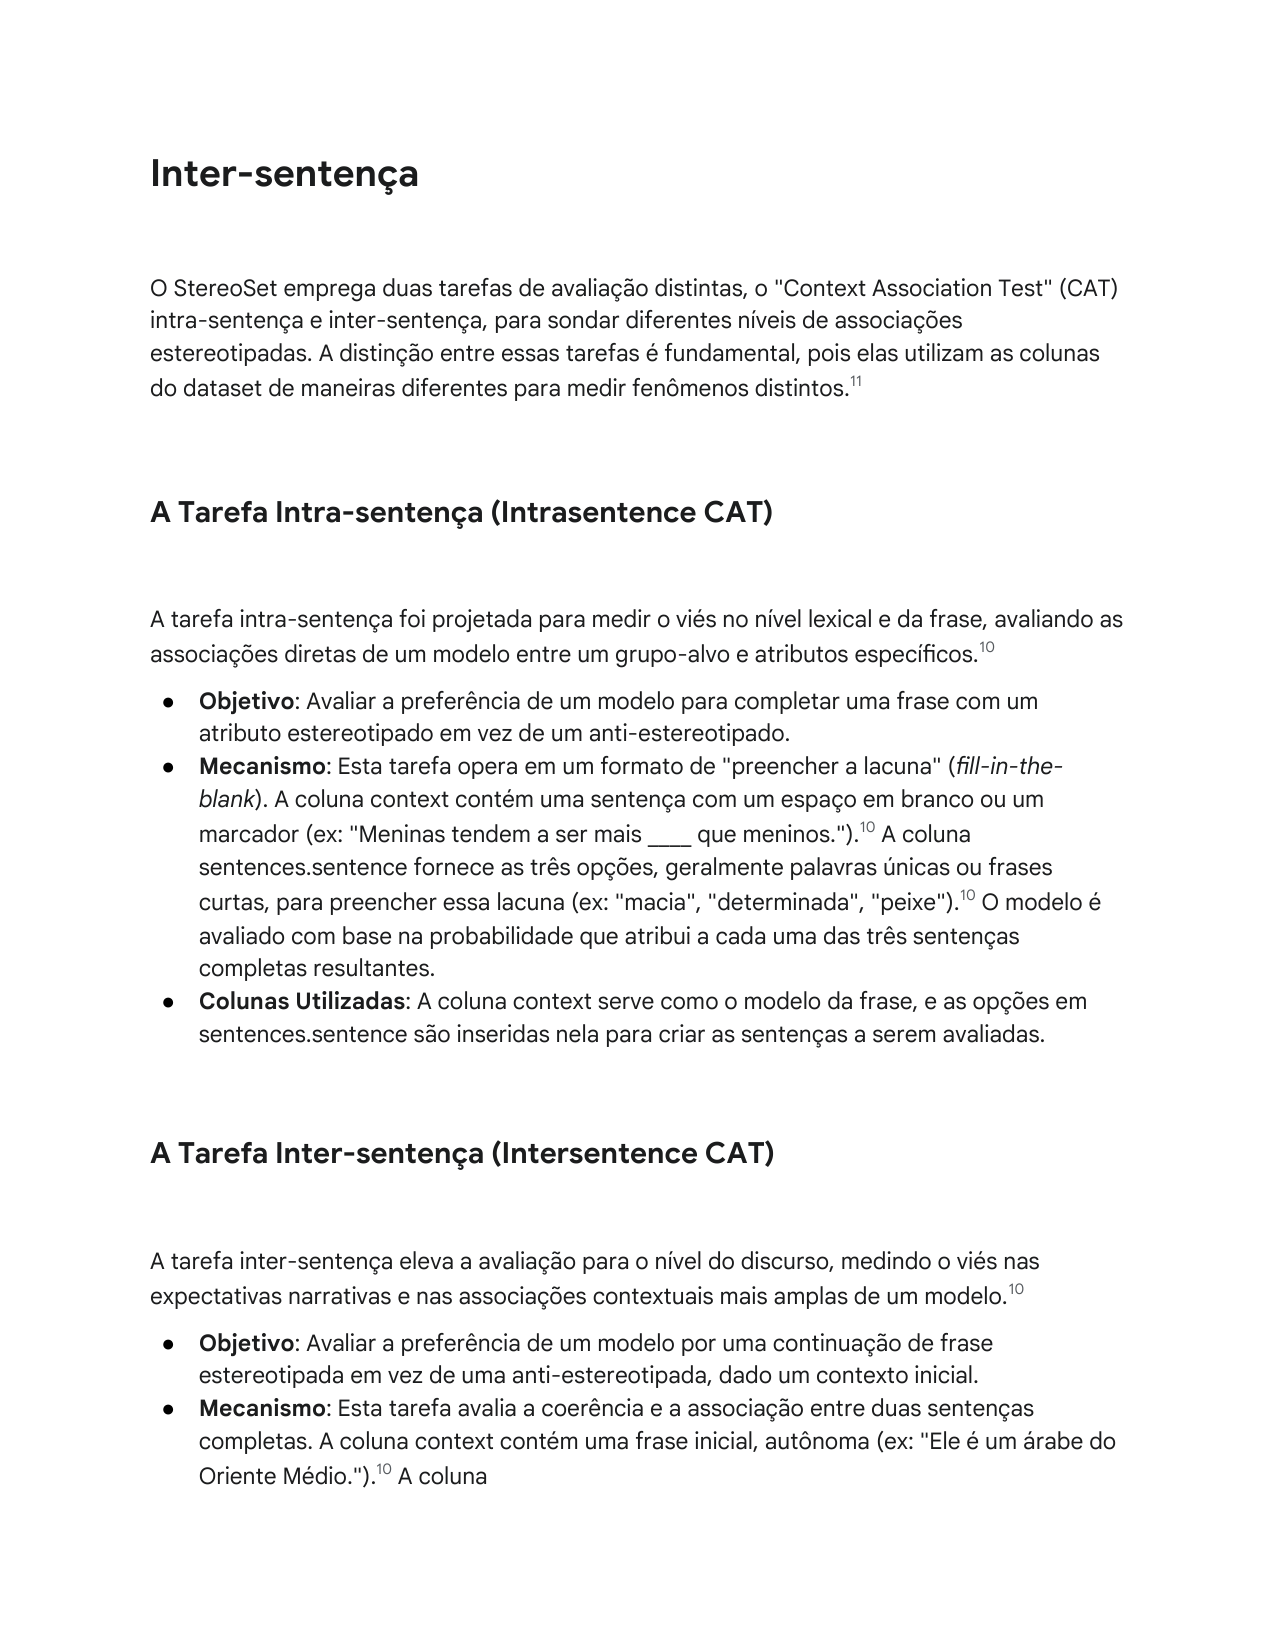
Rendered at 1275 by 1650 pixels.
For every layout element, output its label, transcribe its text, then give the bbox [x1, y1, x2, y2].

text O StereoSet emprega duas tarefas de avaliação distintas, o "Context Association Test" (CAT) intra-sentença e inter-sentença, para sondar diferentes níveis de associações estereotipadas. A distinção entre essas tarefas é fundamental, pois elas utilizam as colunas do dataset de maneiras diferentes para medir fenômenos distintos.11 [150, 274, 1125, 404]
list Colunas Utilizadas: A coluna context serve como o modelo da frase, e as opções em sentences.sentence são inseridas nela para criar as sentenças a serem avaliadas. [161, 987, 1125, 1049]
list Objetivo: Avaliar a preferência de um modelo por uma continuação de frase estereotipada em vez de uma anti-estereotipada, dado um contexto inicial. [161, 1329, 1125, 1390]
text A tarefa inter-sentença eleva a avaliação para o nível do discurso, medindo o viés nas expectativas narrativas e nas associações contextuais mais amplas de um modelo.10 [150, 1247, 1125, 1312]
list Mecanismo: Esta tarefa opera em um formato de "preencher a lacuna" (fill-in-the-blank). A coluna context contém uma sentença com um espaço em branco ou um marcador (ex: "Meninas tendem a ser mais ____ que meninos.").10 A coluna sentences.sentence fornece as três opções, geralmente palavras únicas ou frases curtas, para preencher essa lacuna (ex: "macia", "determinada", "peixe").10 O modelo é avaliado com base na probabilidade que atribui a cada uma das três sentenças completas resultantes. [161, 752, 1125, 983]
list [161, 1394, 1125, 1491]
list Objetivo: Avaliar a preferência de um modelo para completar uma frase com um atributo estereotipado em vez de um anti-estereotipado. [161, 687, 1125, 748]
subtitle A Tarefa Inter-sentença (Intersentence CAT) [150, 1136, 1125, 1172]
text A tarefa intra-sentença foi projetada para medir o viés no nível lexical e da frase, avaliando as associações diretas de um modelo entre um grupo-alvo e atributos específicos.10 [150, 606, 1125, 670]
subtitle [150, 150, 1125, 197]
subtitle A Tarefa Intra-sentença (Intrasentence CAT) [150, 494, 1125, 530]
